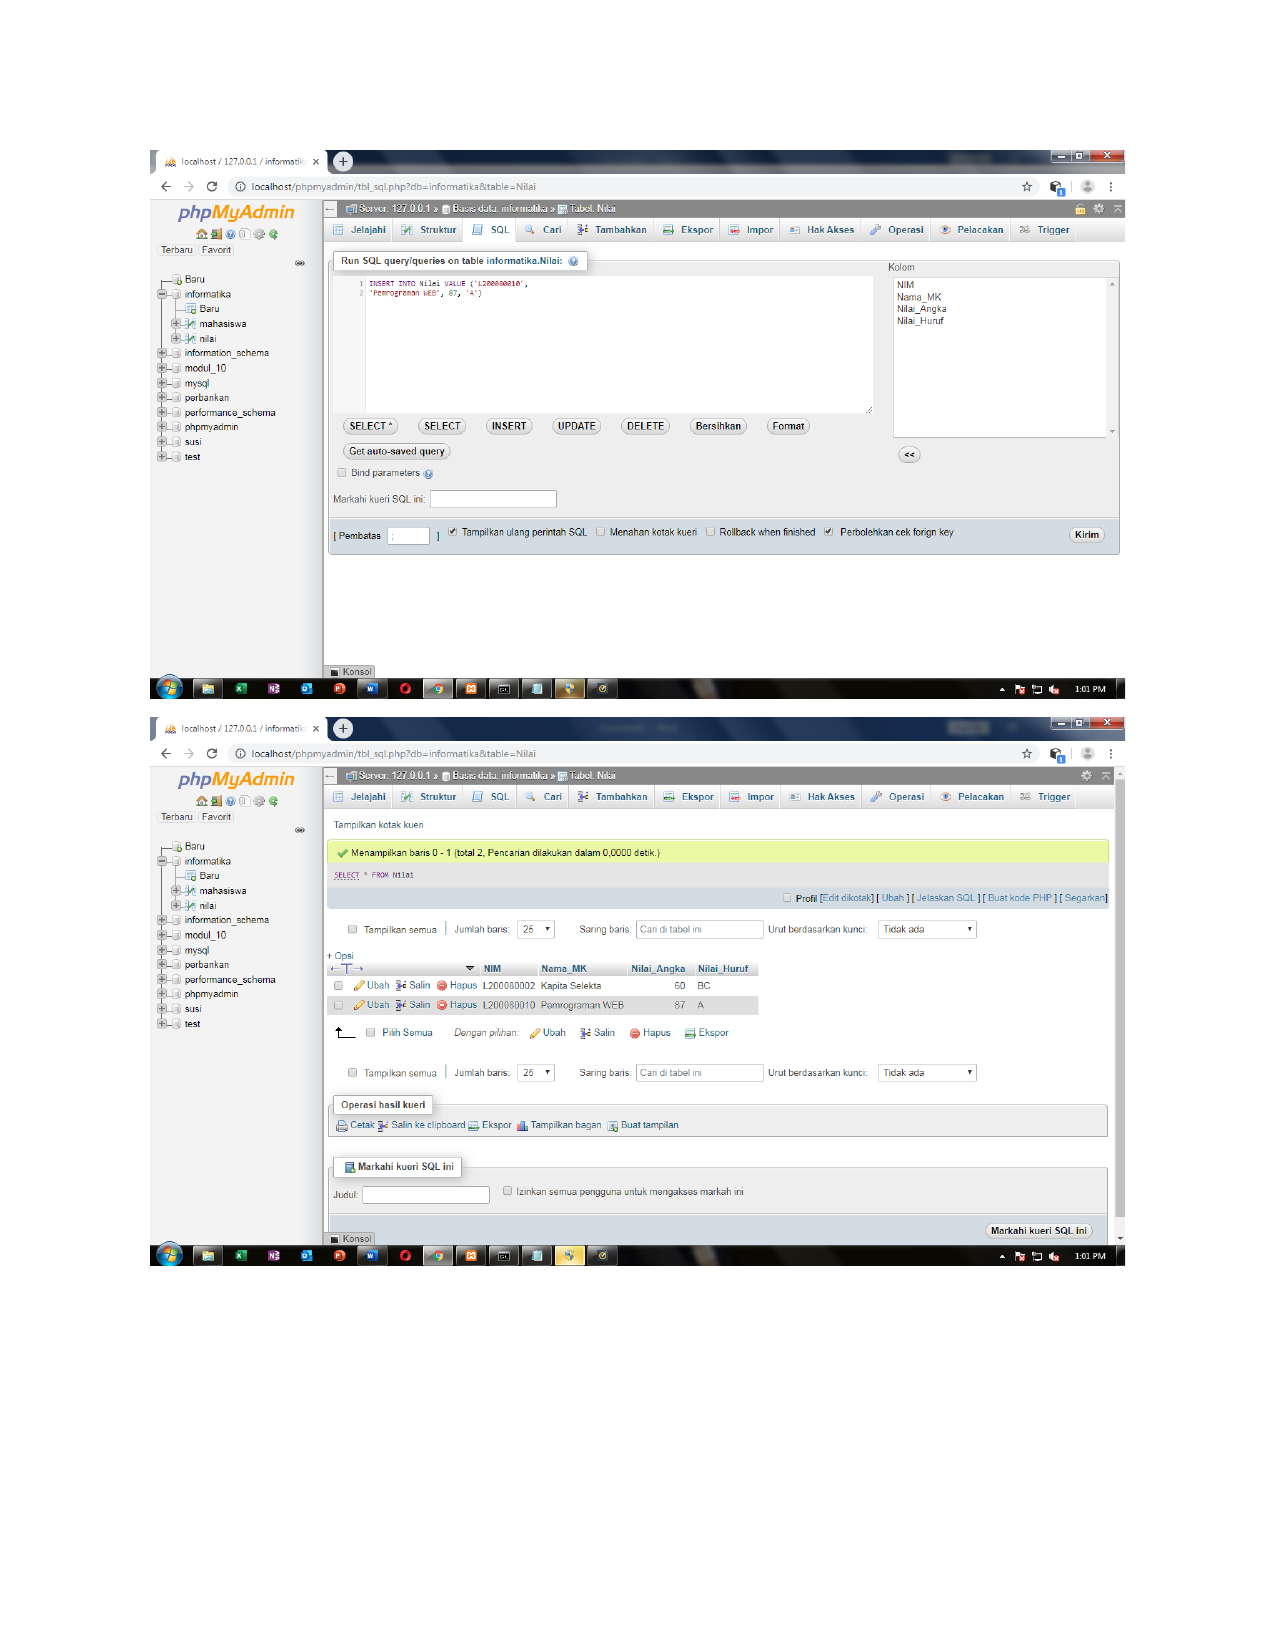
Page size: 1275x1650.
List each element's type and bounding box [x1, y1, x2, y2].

picture [150, 150, 1125, 699]
picture [150, 717, 1125, 1266]
